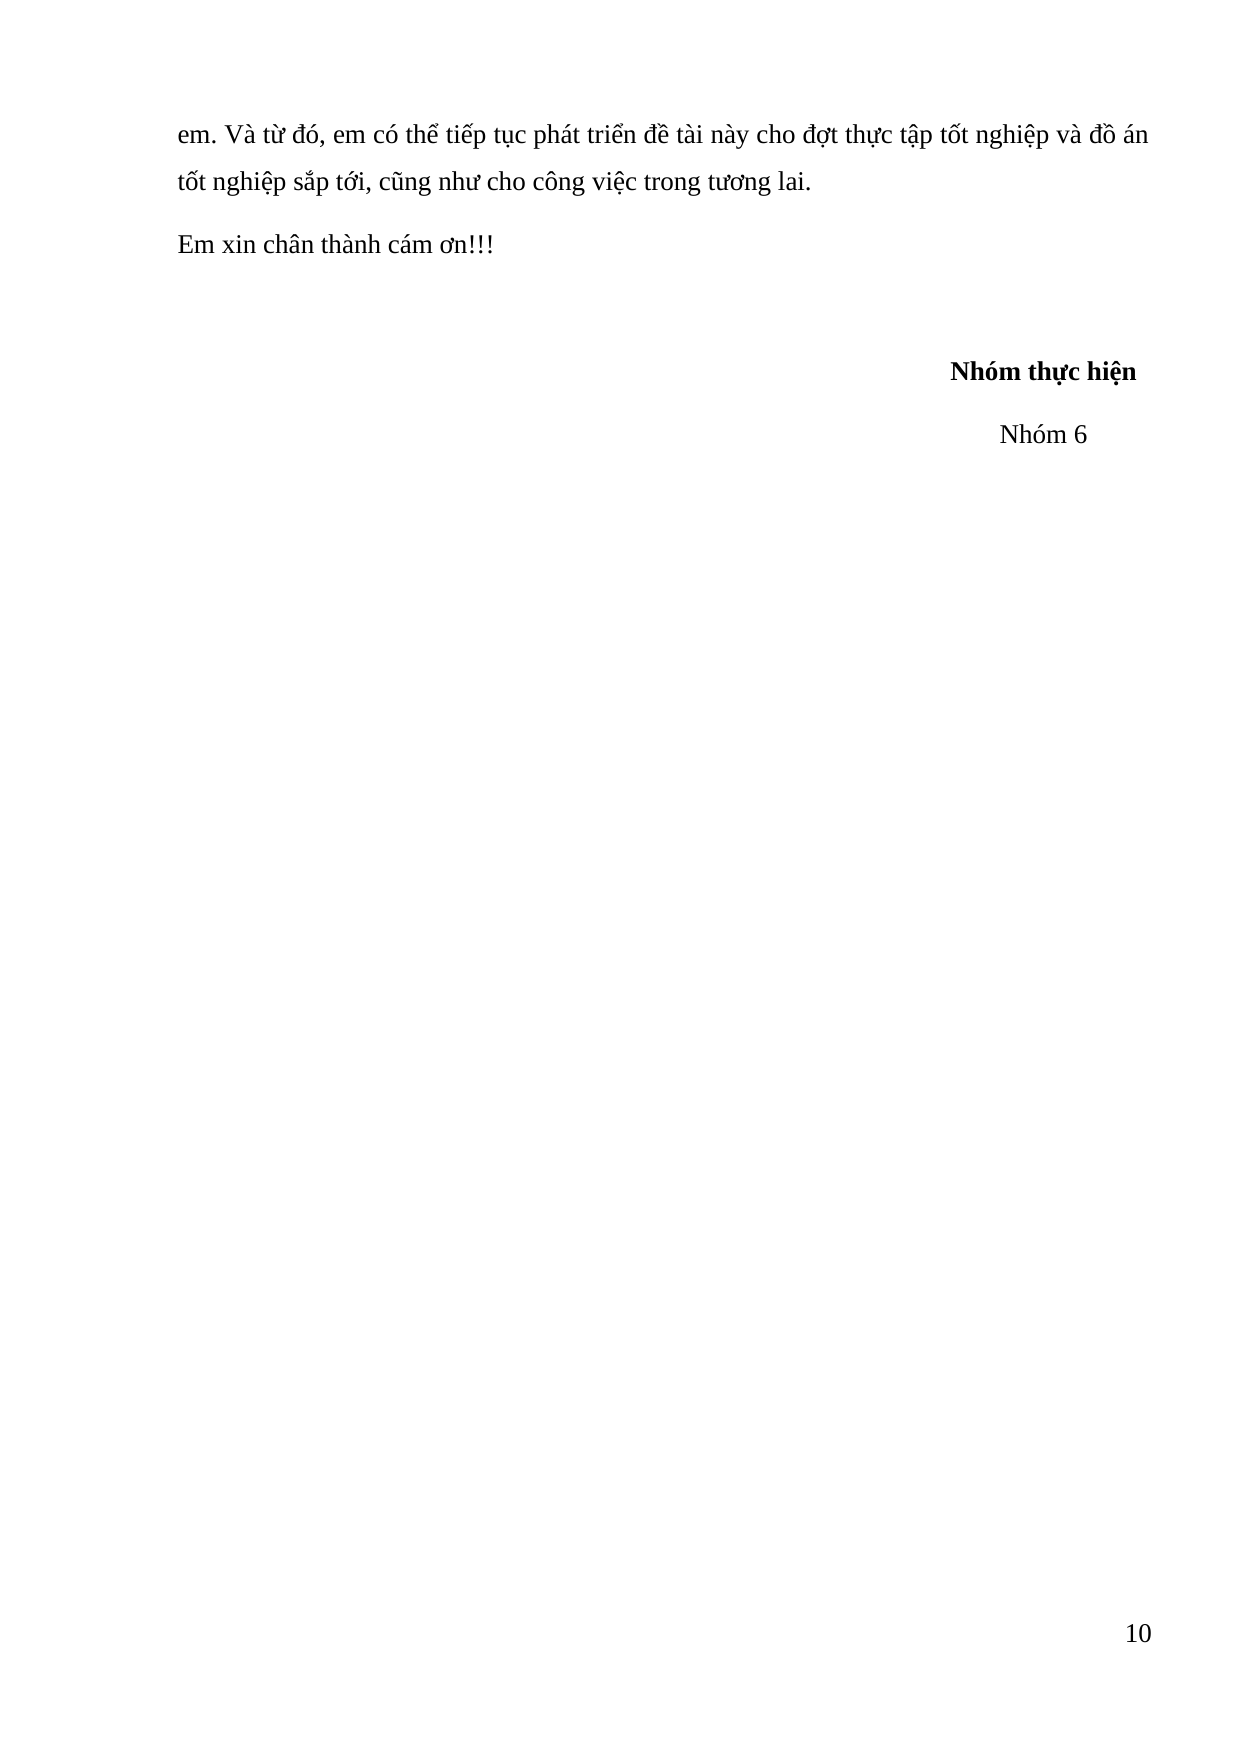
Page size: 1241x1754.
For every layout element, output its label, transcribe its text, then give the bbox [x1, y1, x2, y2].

table_cell Nhóm 6 [936, 418, 1151, 481]
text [177, 118, 1152, 196]
text Em xin chân thành cám ơn!!! [177, 228, 1152, 259]
table_header Nhóm thực hiện [936, 355, 1151, 418]
